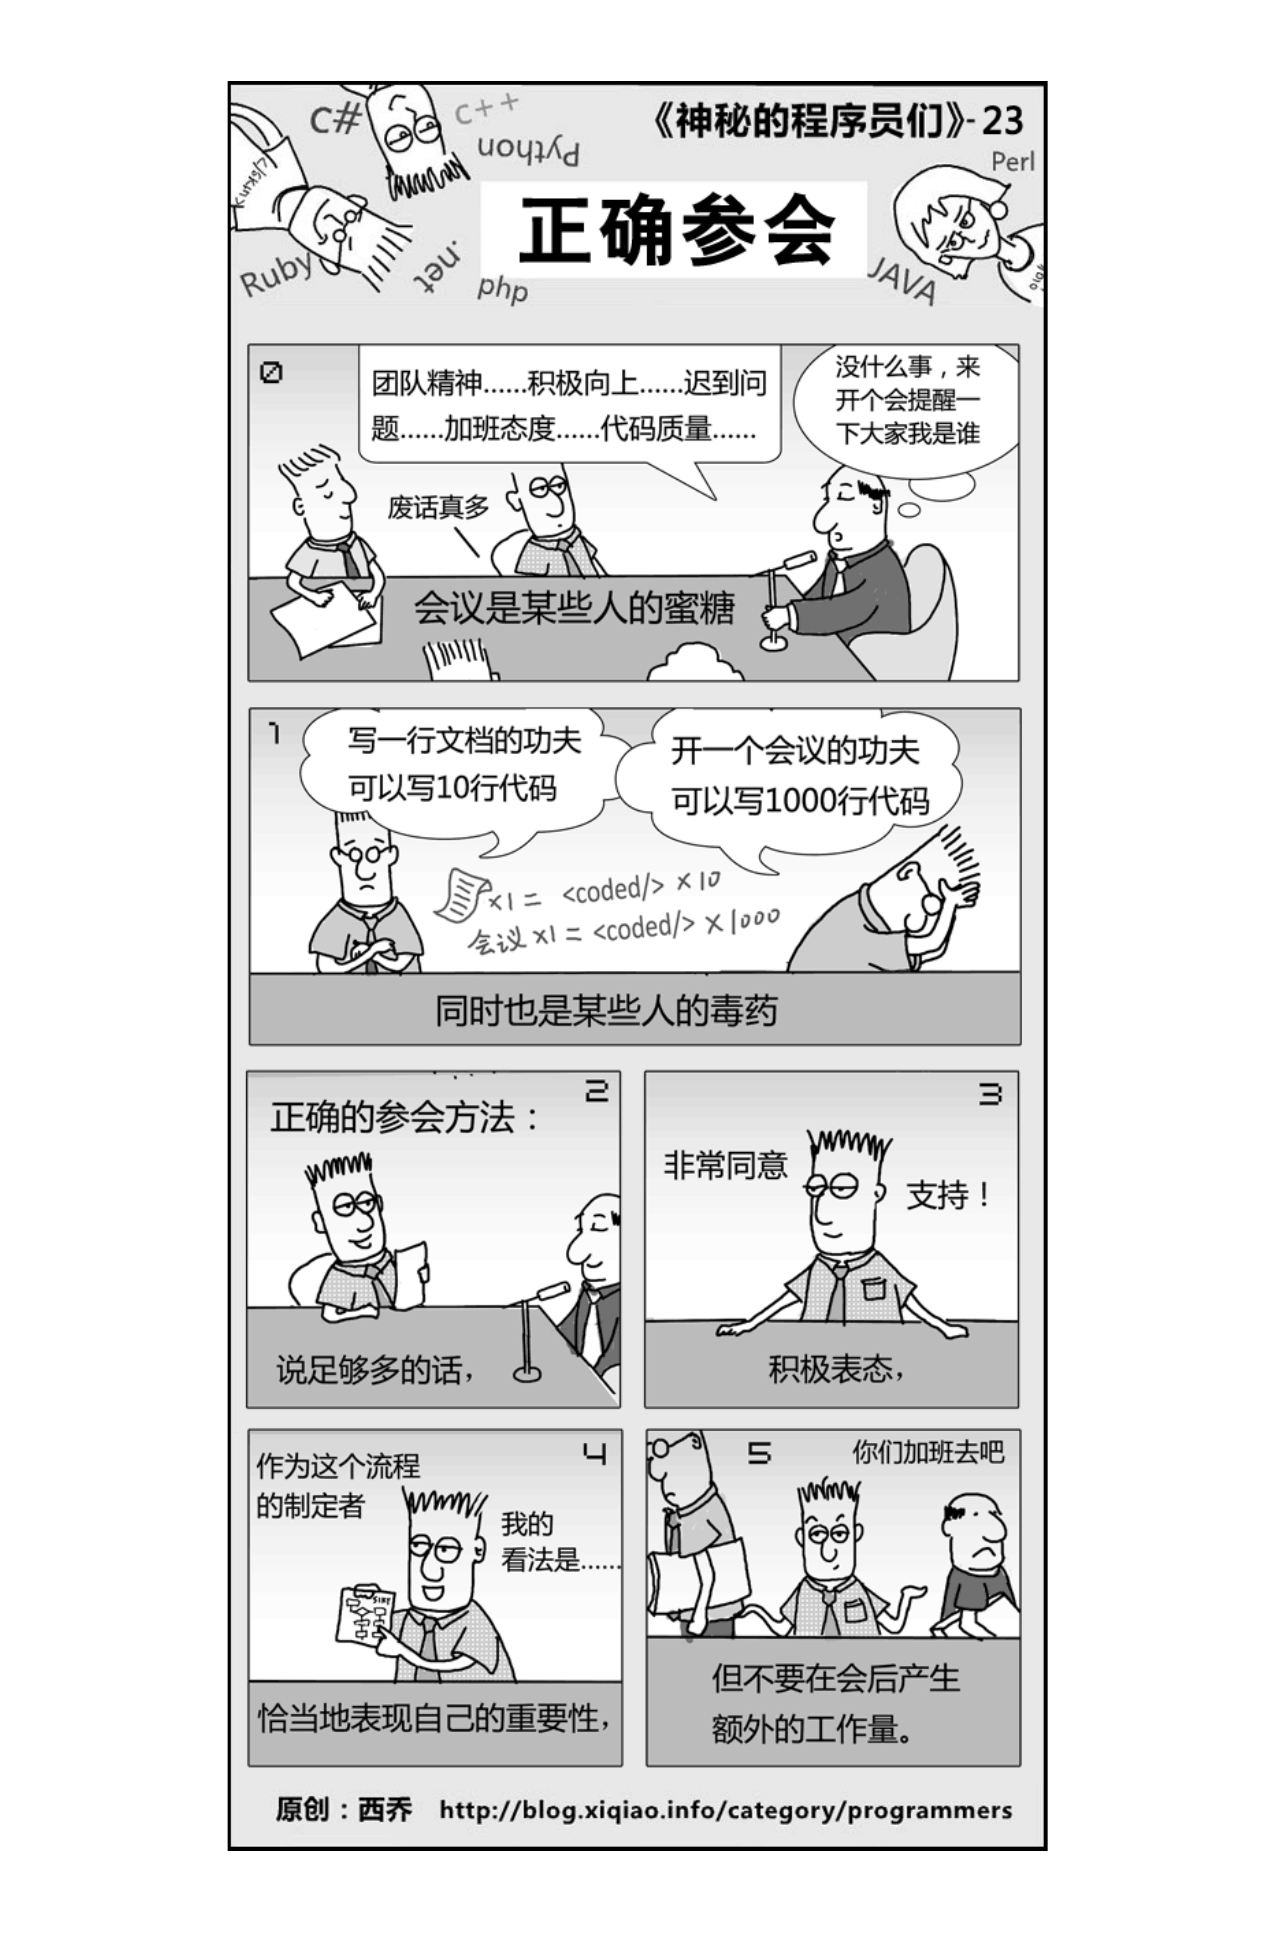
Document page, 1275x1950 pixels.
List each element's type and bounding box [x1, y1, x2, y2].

picture [227, 81, 1048, 1851]
